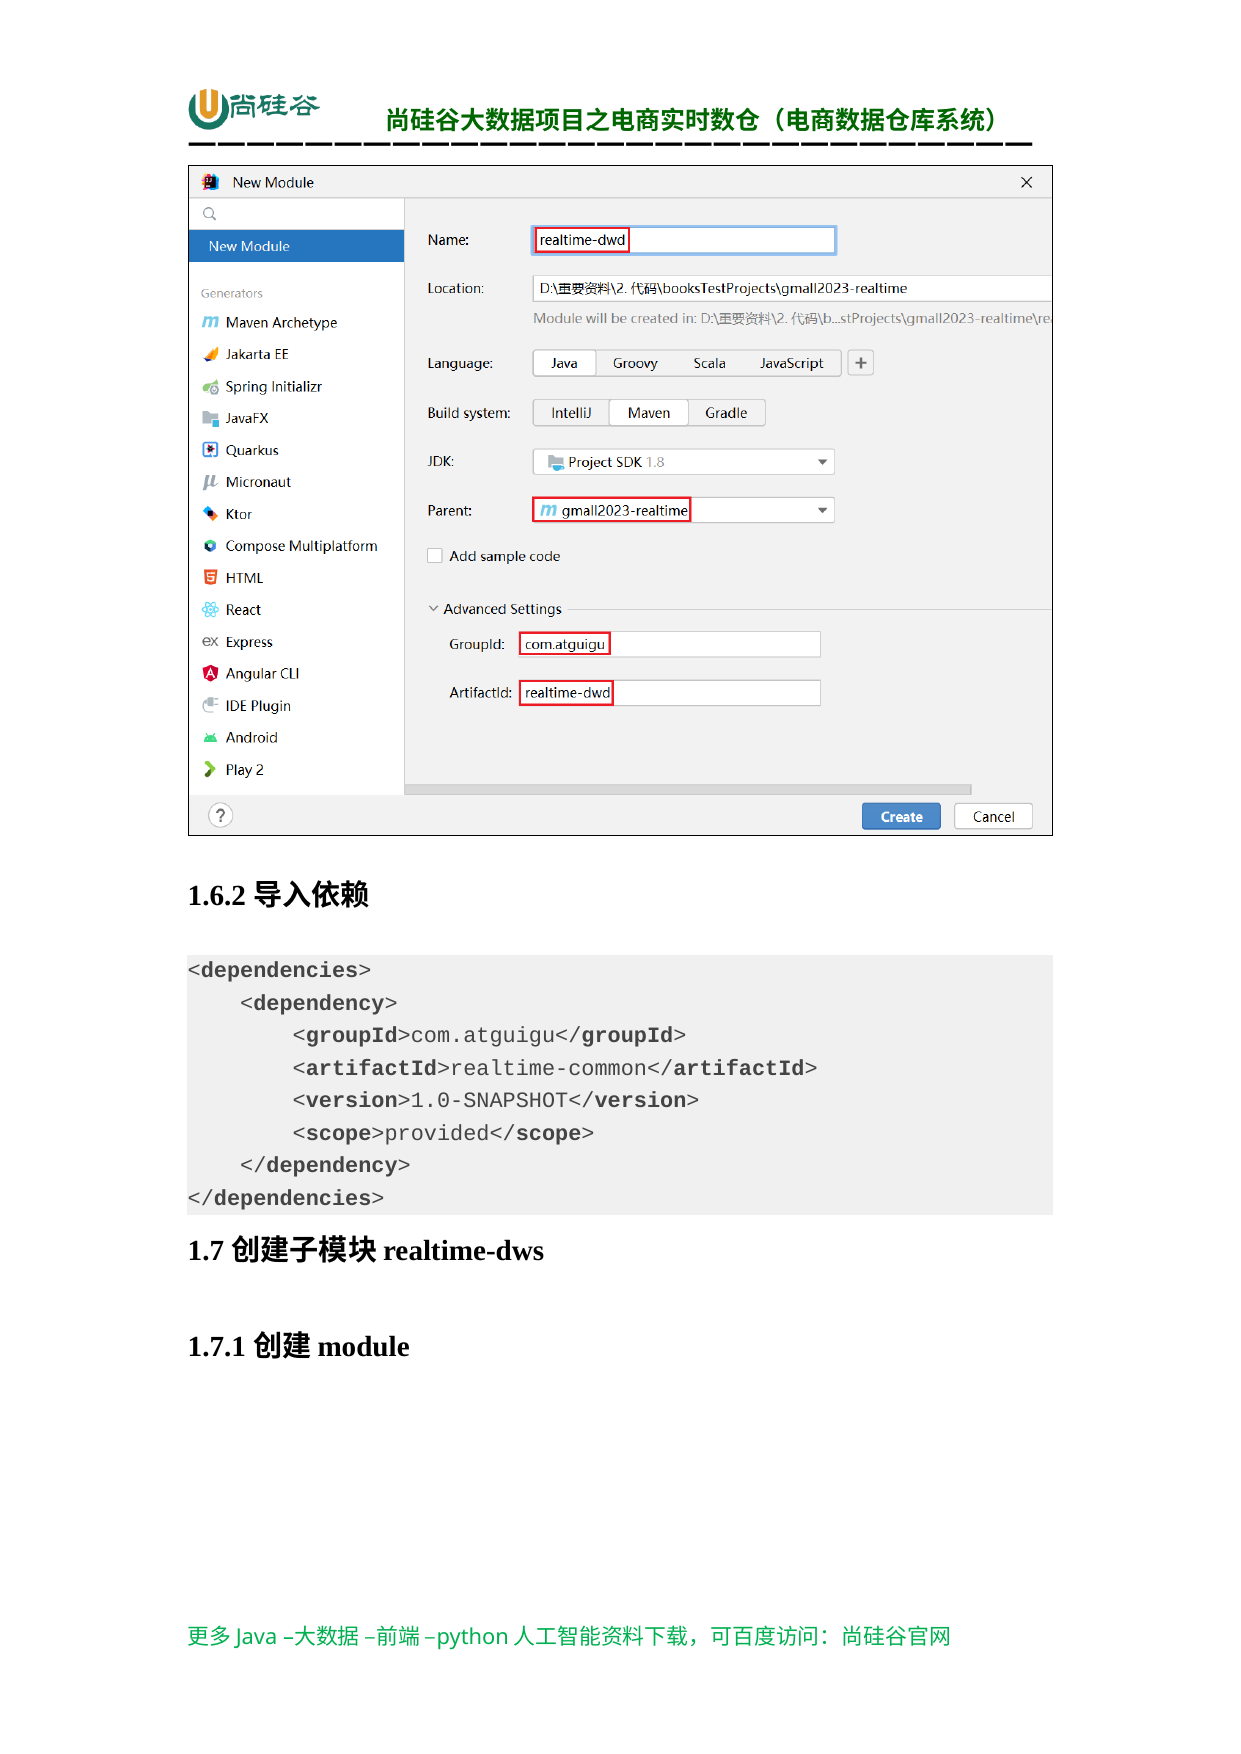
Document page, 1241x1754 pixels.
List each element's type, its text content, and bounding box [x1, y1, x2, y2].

text <groupId>com.atguigu</groupId> [187, 1020, 1053, 1053]
text <dependencies> [187, 955, 1053, 988]
text </dependency> [187, 1150, 1053, 1183]
text 创建module [187, 1311, 1053, 1376]
picture [187, 88, 320, 130]
text <version>1.0-SNAPSHOT</version> [187, 1085, 1053, 1118]
text 导入依赖 [187, 860, 1053, 925]
text <artifactId>realtime-common</artifactId> [187, 1053, 1053, 1085]
text </dependencies> [187, 1183, 1053, 1215]
text <scope>provided</scope> [187, 1118, 1053, 1150]
picture [189, 166, 1052, 835]
text <dependency> [187, 988, 1053, 1020]
text 创建子模块realtime-dws [187, 1215, 1053, 1280]
